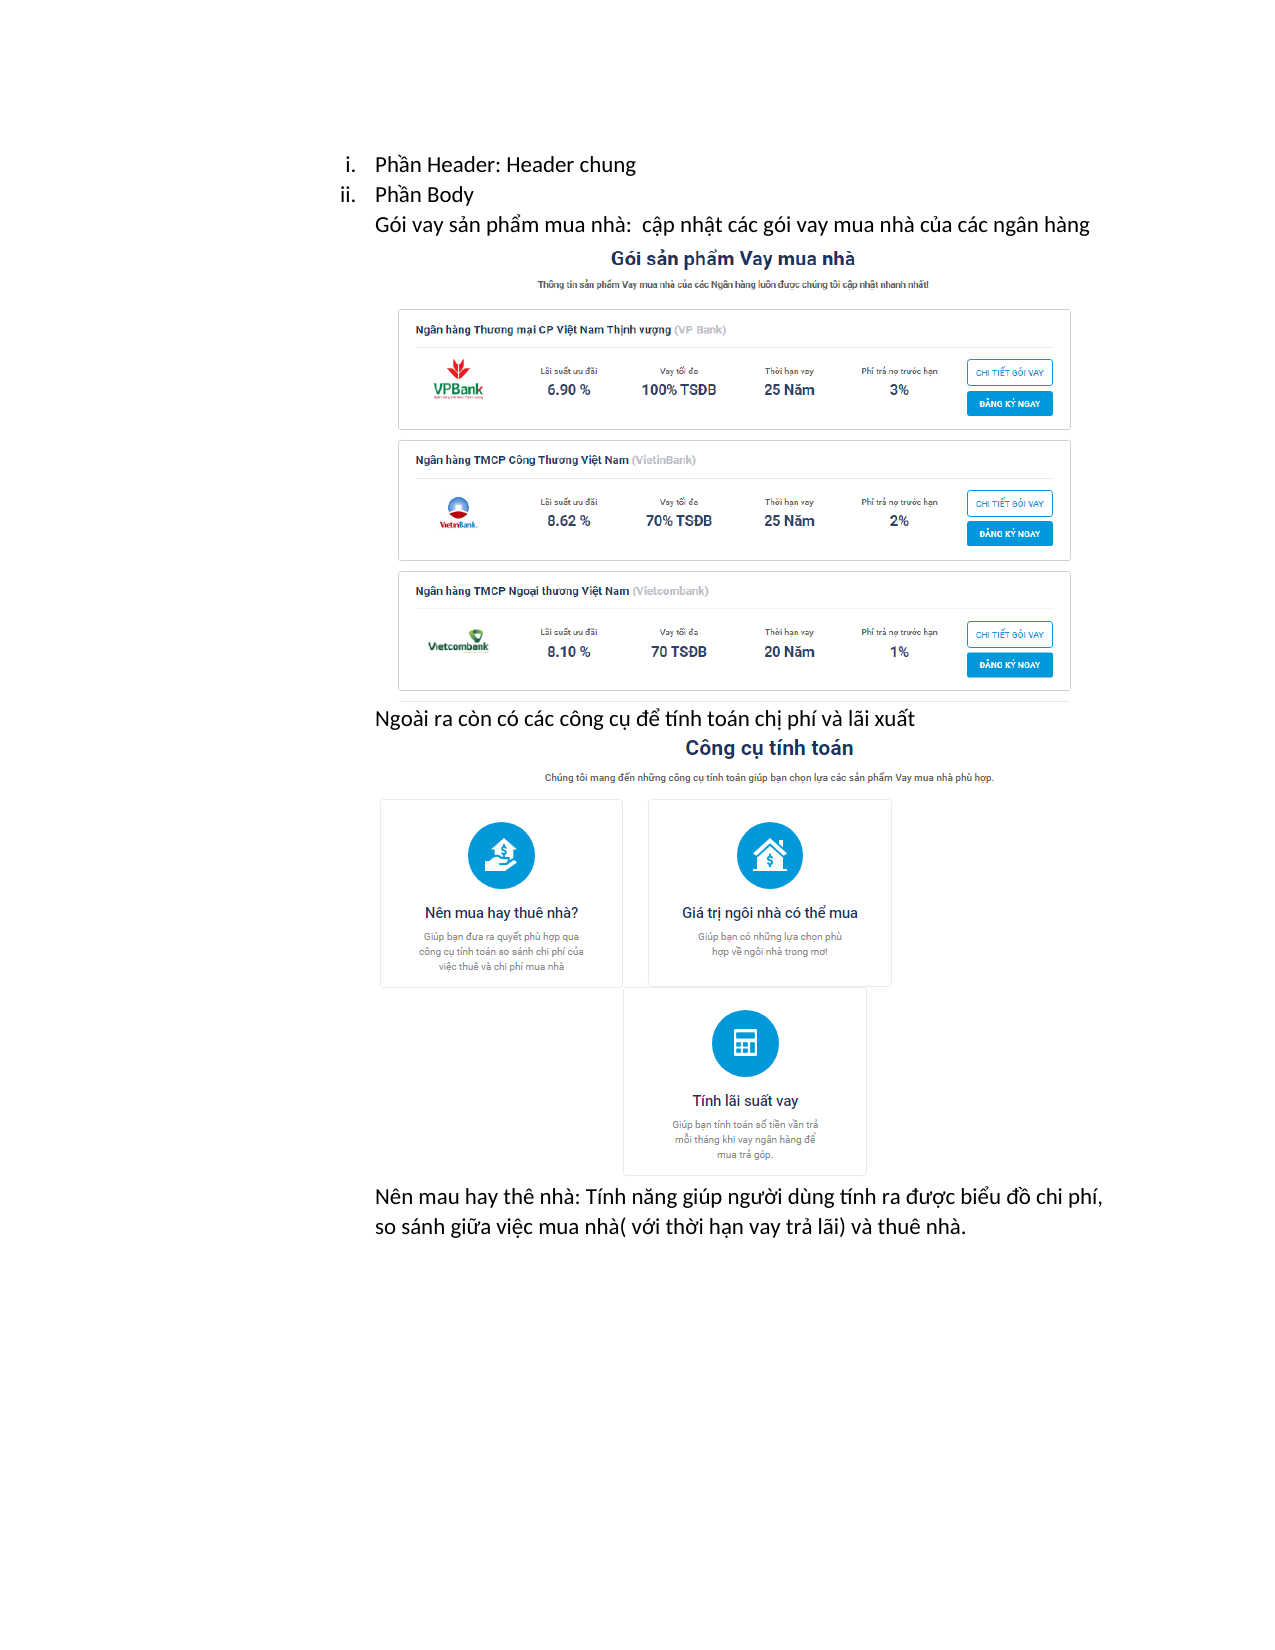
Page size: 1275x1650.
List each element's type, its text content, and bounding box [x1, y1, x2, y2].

list Phần Header: Header chung [356, 150, 1125, 178]
list Phần Body [356, 180, 1125, 208]
picture [375, 240, 1094, 702]
picture [375, 734, 1075, 1180]
list Gói vay sản phẩm mua nhà: cập nhật các gói vay mua nhà của các ngân hàng [375, 210, 1125, 238]
list Nên mau hay thê nhà: Tính năng giúp người dùng tính ra được biểu đồ chi phí, so sánh giữa việc mua nhà( với thời hạn vay trả lãi) và thuê nhà. [375, 1182, 1125, 1240]
list Ngoài ra còn có các công cụ để tính toán chị phí và lãi xuất [375, 704, 1125, 732]
